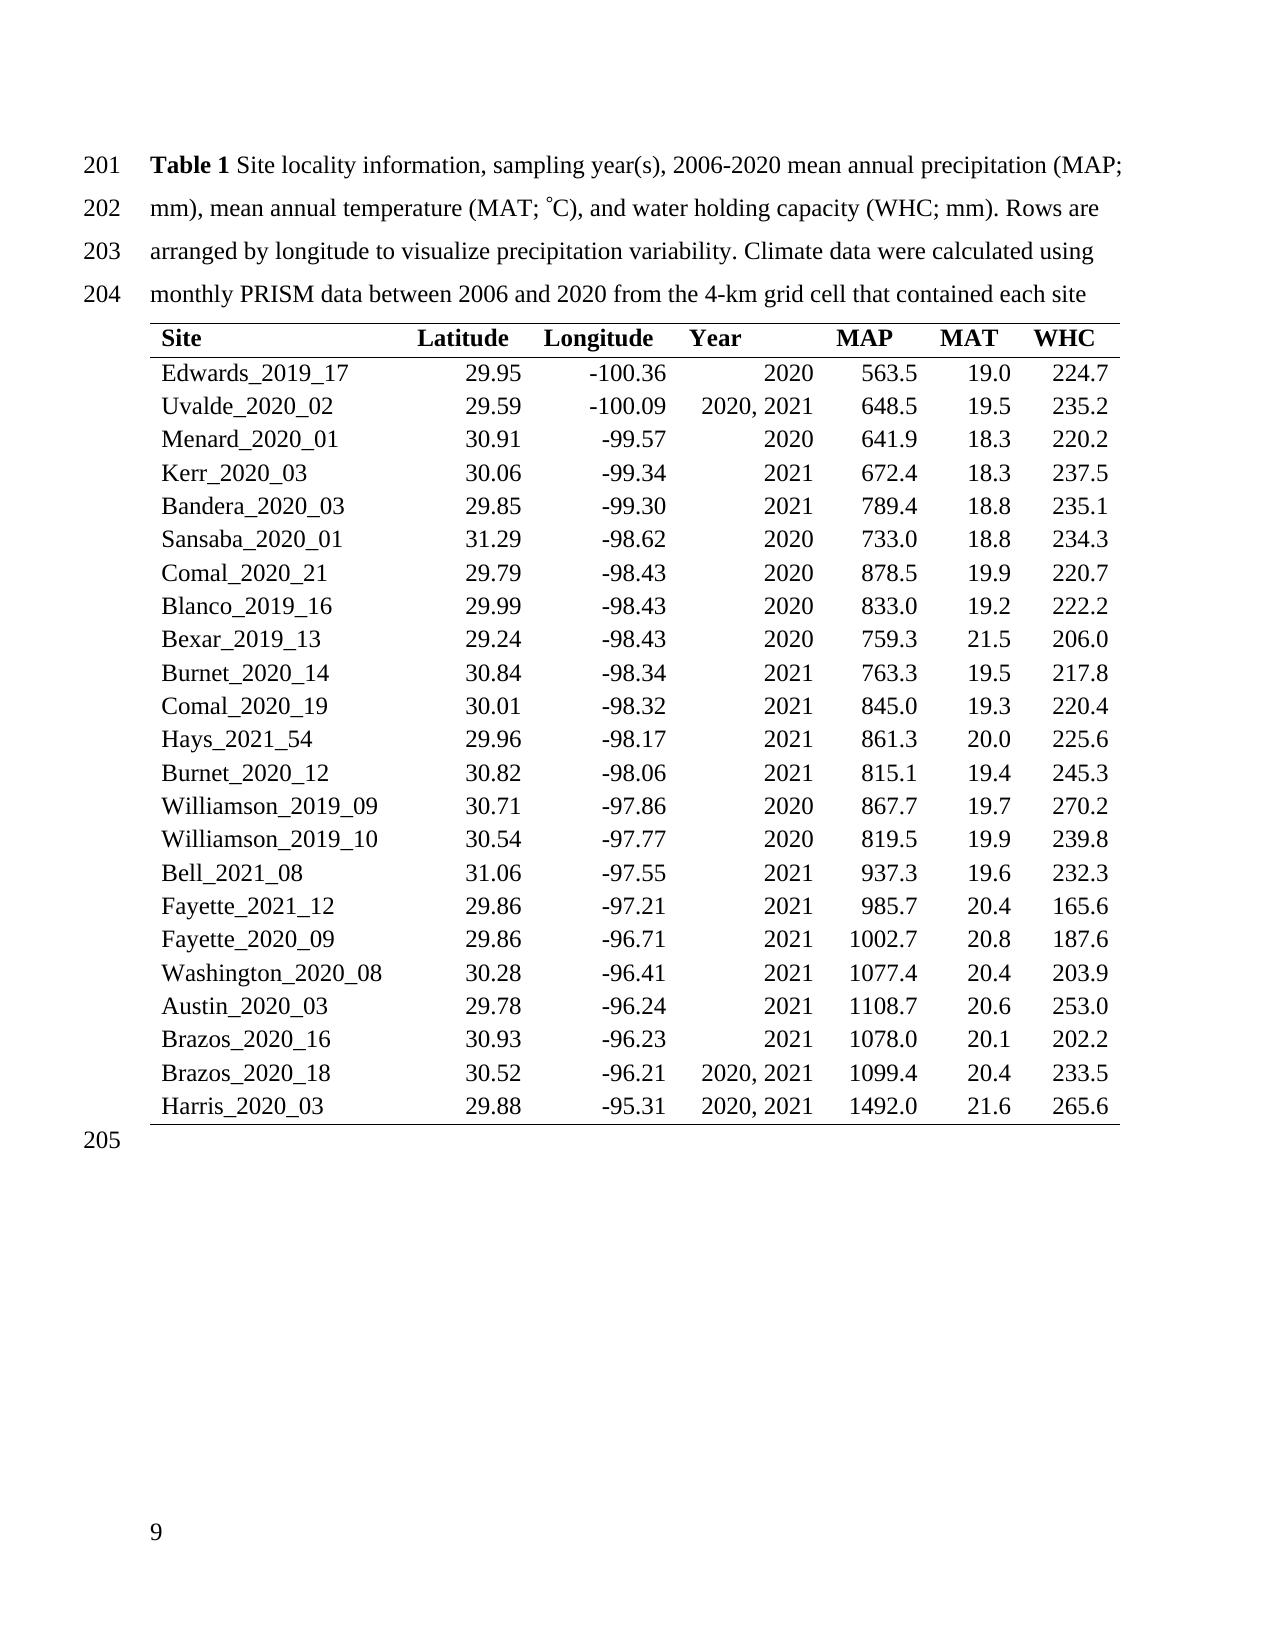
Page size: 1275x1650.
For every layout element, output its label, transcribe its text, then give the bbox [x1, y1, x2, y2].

table_cell 20.4 [929, 1057, 1022, 1091]
table_header Year [678, 324, 825, 357]
table_cell 1002.7 [825, 924, 929, 957]
table_cell -98.62 [533, 524, 677, 557]
table_cell 2021 [678, 724, 825, 757]
table_cell Kerr_2020_03 [150, 457, 406, 491]
table_cell 2021 [678, 691, 825, 724]
table_cell 30.91 [406, 424, 532, 457]
table_cell 672.4 [825, 457, 929, 491]
table_cell Williamson_2019_09 [150, 791, 406, 824]
table_cell -97.77 [533, 824, 677, 857]
table_cell -97.86 [533, 791, 677, 824]
table_cell 224.7 [1022, 358, 1119, 391]
table_cell 31.29 [406, 524, 532, 557]
table_cell 29.86 [406, 891, 532, 924]
table_cell Sansaba_2020_01 [150, 524, 406, 557]
table_cell -96.21 [533, 1057, 677, 1091]
table_cell Bell_2021_08 [150, 857, 406, 891]
table_cell 2020 [678, 358, 825, 391]
table_cell Bandera_2020_03 [150, 491, 406, 524]
table_cell 2021 [678, 1024, 825, 1057]
table_cell 2021 [678, 657, 825, 691]
table_cell 833.0 [825, 591, 929, 624]
table_cell 29.88 [406, 1091, 532, 1124]
table_cell 2021 [678, 857, 825, 891]
table_cell 733.0 [825, 524, 929, 557]
table_cell 2020, 2021 [678, 1091, 825, 1124]
table_cell 217.8 [1022, 657, 1119, 691]
table_cell Harris_2020_03 [150, 1091, 406, 1124]
table_cell Blanco_2019_16 [150, 591, 406, 624]
table_cell Menard_2020_01 [150, 424, 406, 457]
table_cell 2020 [678, 424, 825, 457]
table_cell 29.24 [406, 624, 532, 657]
table_cell 19.5 [929, 657, 1022, 691]
table_cell 763.3 [825, 657, 929, 691]
table_cell 30.54 [406, 824, 532, 857]
table_cell 220.2 [1022, 424, 1119, 457]
table_cell 29.85 [406, 491, 532, 524]
table_cell 29.86 [406, 924, 532, 957]
table_cell Fayette_2021_12 [150, 891, 406, 924]
table_cell -100.09 [533, 391, 677, 424]
table_cell 20.8 [929, 924, 1022, 957]
table_cell -98.06 [533, 757, 677, 791]
table_cell 641.9 [825, 424, 929, 457]
table_cell -96.41 [533, 957, 677, 991]
table_cell 1492.0 [825, 1091, 929, 1124]
table_cell 21.6 [929, 1091, 1022, 1124]
table_cell Bexar_2019_13 [150, 624, 406, 657]
table_cell 867.7 [825, 791, 929, 824]
table_cell 31.06 [406, 857, 532, 891]
table_cell 815.1 [825, 757, 929, 791]
table_cell -99.57 [533, 424, 677, 457]
table_cell 2020 [678, 791, 825, 824]
table_cell 19.7 [929, 791, 1022, 824]
table_cell -97.21 [533, 891, 677, 924]
table_cell 18.3 [929, 424, 1022, 457]
table_cell 20.6 [929, 991, 1022, 1024]
table_cell 19.0 [929, 358, 1022, 391]
table_header Site [150, 324, 406, 357]
table_cell 239.8 [1022, 824, 1119, 857]
table_cell 2021 [678, 457, 825, 491]
table_cell 265.6 [1022, 1091, 1119, 1124]
table_cell 18.8 [929, 524, 1022, 557]
table_cell 225.6 [1022, 724, 1119, 757]
table_cell Austin_2020_03 [150, 991, 406, 1024]
table_cell 206.0 [1022, 624, 1119, 657]
table_cell 21.5 [929, 624, 1022, 657]
table_cell 2020 [678, 824, 825, 857]
table_cell 30.82 [406, 757, 532, 791]
table_cell -96.24 [533, 991, 677, 1024]
table_header Longitude [533, 324, 677, 357]
table_cell 1077.4 [825, 957, 929, 991]
table_cell 878.5 [825, 557, 929, 591]
table_cell 202.2 [1022, 1024, 1119, 1057]
table_cell 19.9 [929, 824, 1022, 857]
table_cell 19.3 [929, 691, 1022, 724]
table_cell 20.4 [929, 891, 1022, 924]
table_header Latitude [406, 324, 532, 357]
table_cell 30.71 [406, 791, 532, 824]
table_cell Burnet_2020_12 [150, 757, 406, 791]
table_cell 19.9 [929, 557, 1022, 591]
table_cell 235.1 [1022, 491, 1119, 524]
table_cell 2020 [678, 624, 825, 657]
table_cell 2020 [678, 591, 825, 624]
table_cell 220.4 [1022, 691, 1119, 724]
table_cell -98.34 [533, 657, 677, 691]
table_cell -100.36 [533, 358, 677, 391]
table_header WHC [1022, 324, 1119, 357]
table_cell 19.5 [929, 391, 1022, 424]
table_cell 563.5 [825, 358, 929, 391]
table_cell 30.84 [406, 657, 532, 691]
table_cell 30.01 [406, 691, 532, 724]
table_cell 235.2 [1022, 391, 1119, 424]
table_cell -96.23 [533, 1024, 677, 1057]
table_cell 19.4 [929, 757, 1022, 791]
table_cell 19.6 [929, 857, 1022, 891]
table_cell Edwards_2019_17 [150, 358, 406, 391]
table_cell 2020, 2021 [678, 1057, 825, 1091]
table_cell -98.43 [533, 624, 677, 657]
table_cell Brazos_2020_16 [150, 1024, 406, 1057]
table_cell Washington_2020_08 [150, 957, 406, 991]
table_cell 29.79 [406, 557, 532, 591]
table_cell 245.3 [1022, 757, 1119, 791]
table_cell 648.5 [825, 391, 929, 424]
text Table 1 Site locality information, sampling year(s), 2006-2020 mean annual precipitation (MAP; mm), mean annual temperature (MAT; C), and water holding capacity (WHC; mm). Rows are arranged by longitude to visualize precipitation variability. Climate data were calculated using monthly PRISM data between 2006 and 2020 from the 4-km grid cell that contained each site [150, 150, 1125, 308]
table_cell 20.4 [929, 957, 1022, 991]
table_header MAP [825, 324, 929, 357]
table_cell 30.93 [406, 1024, 532, 1057]
table_cell 30.28 [406, 957, 532, 991]
table_cell 2021 [678, 957, 825, 991]
table_cell 203.9 [1022, 957, 1119, 991]
table_cell 234.3 [1022, 524, 1119, 557]
table_cell 2020 [678, 524, 825, 557]
table_cell 30.06 [406, 457, 532, 491]
table_cell 789.4 [825, 491, 929, 524]
table_cell 1099.4 [825, 1057, 929, 1091]
table_cell Williamson_2019_10 [150, 824, 406, 857]
table_cell -98.43 [533, 557, 677, 591]
table_cell 29.99 [406, 591, 532, 624]
table_cell Brazos_2020_18 [150, 1057, 406, 1091]
table_cell -98.17 [533, 724, 677, 757]
table_cell 29.95 [406, 358, 532, 391]
table_cell 1078.0 [825, 1024, 929, 1057]
table_cell 19.2 [929, 591, 1022, 624]
table_cell 270.2 [1022, 791, 1119, 824]
table_cell -99.34 [533, 457, 677, 491]
table_cell 2021 [678, 891, 825, 924]
table_cell -95.31 [533, 1091, 677, 1124]
table_cell 845.0 [825, 691, 929, 724]
table_cell 29.59 [406, 391, 532, 424]
table_cell -98.43 [533, 591, 677, 624]
table_cell Hays_2021_54 [150, 724, 406, 757]
table_cell 819.5 [825, 824, 929, 857]
table_cell Fayette_2020_09 [150, 924, 406, 957]
table_cell Comal_2020_19 [150, 691, 406, 724]
table_cell -97.55 [533, 857, 677, 891]
table_cell 2020, 2021 [678, 391, 825, 424]
table_cell 759.3 [825, 624, 929, 657]
table_cell 18.3 [929, 457, 1022, 491]
table_cell 232.3 [1022, 857, 1119, 891]
table_cell 237.5 [1022, 457, 1119, 491]
table_cell 985.7 [825, 891, 929, 924]
table_cell -99.30 [533, 491, 677, 524]
table_cell 222.2 [1022, 591, 1119, 624]
table_cell 2021 [678, 757, 825, 791]
table_cell 2021 [678, 491, 825, 524]
table_cell 20.0 [929, 724, 1022, 757]
table_cell -98.32 [533, 691, 677, 724]
table_cell 233.5 [1022, 1057, 1119, 1091]
table_cell 253.0 [1022, 991, 1119, 1024]
table_cell 29.78 [406, 991, 532, 1024]
table_cell 30.52 [406, 1057, 532, 1091]
table_cell -96.71 [533, 924, 677, 957]
table_cell 165.6 [1022, 891, 1119, 924]
table_cell 2020 [678, 557, 825, 591]
table_cell Burnet_2020_14 [150, 657, 406, 691]
table_cell 937.3 [825, 857, 929, 891]
table_cell 2021 [678, 924, 825, 957]
table_cell 187.6 [1022, 924, 1119, 957]
table_header MAT [929, 324, 1022, 357]
table_cell 18.8 [929, 491, 1022, 524]
table_cell 861.3 [825, 724, 929, 757]
table_cell 1108.7 [825, 991, 929, 1024]
table_cell 20.1 [929, 1024, 1022, 1057]
table_cell Uvalde_2020_02 [150, 391, 406, 424]
table_cell 2021 [678, 991, 825, 1024]
table_cell 220.7 [1022, 557, 1119, 591]
table_cell 29.96 [406, 724, 532, 757]
table_cell Comal_2020_21 [150, 557, 406, 591]
